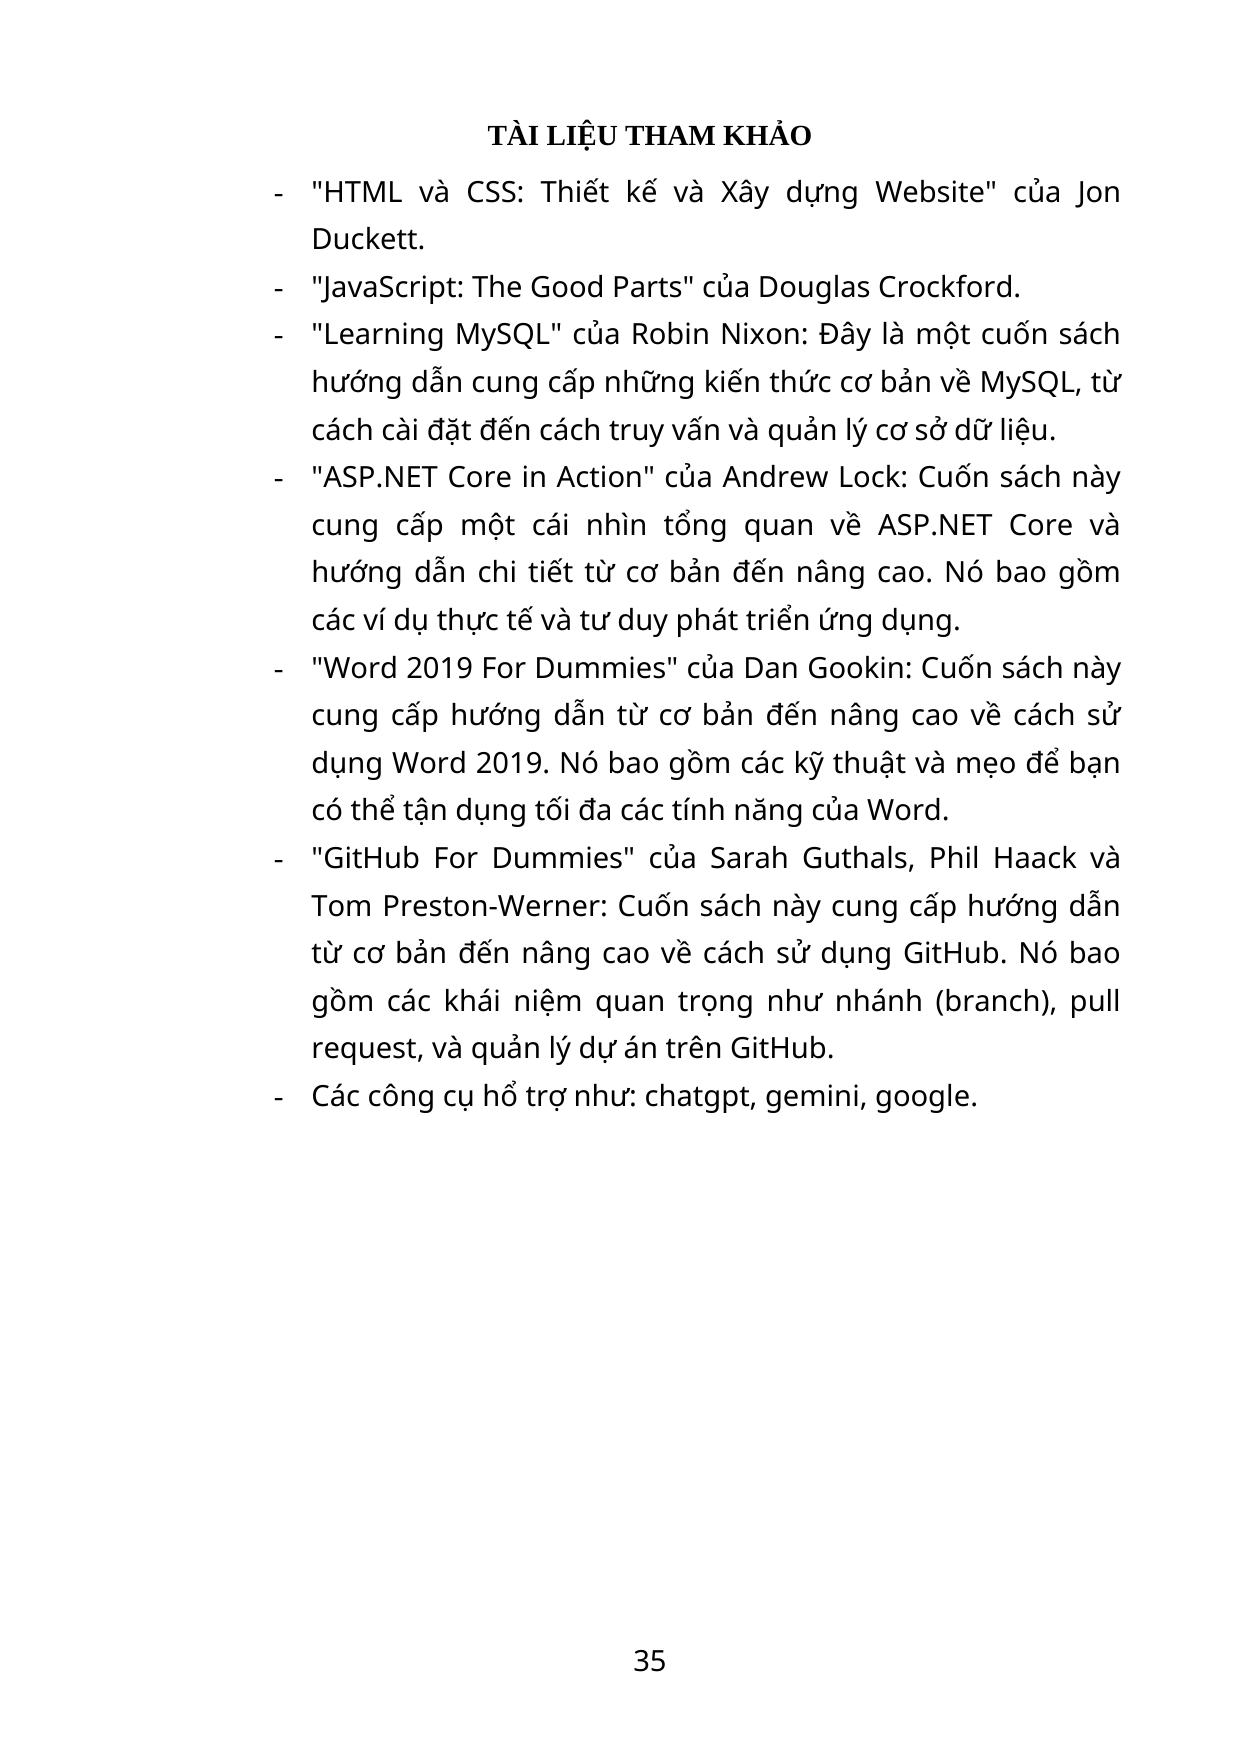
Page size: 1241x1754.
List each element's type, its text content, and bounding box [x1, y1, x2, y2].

list "ASP.NET Core in Action" của Andrew Lock: Cuốn sách này cung cấp một cái nhìn tổng quan về ASP.NET Core và hướng dẫn chi tiết từ cơ bản đến nâng cao. Nó bao gồm các ví dụ thực tế và tư duy phát triển ứng dụng. [274, 456, 1122, 639]
list "Learning MySQL" của Robin Nixon: Đây là một cuốn sách hướng dẫn cung cấp những kiến thức cơ bản về MySQL, từ cách cài đặt đến cách truy vấn và quản lý cơ sở dữ liệu. [274, 314, 1122, 448]
subtitle tài liệu tham khảo [177, 118, 1122, 152]
list "Word 2019 For Dummies" của Dan Gookin: Cuốn sách này cung cấp hướng dẫn từ cơ bản đến nâng cao về cách sử dụng Word 2019. Nó bao gồm các kỹ thuật và mẹo để bạn có thể tận dụng tối đa các tính năng của Word. [274, 647, 1122, 829]
list Các công cụ hổ trợ như: chatgpt, gemini, google. [274, 1075, 1122, 1115]
list "GitHub For Dummies" của Sarah Guthals, Phil Haack và Tom Preston-Werner: Cuốn sách này cung cấp hướng dẫn từ cơ bản đến nâng cao về cách sử dụng GitHub. Nó bao gồm các khái niệm quan trọng như nhánh (branch), pull request, và quản lý dự án trên GitHub. [274, 837, 1122, 1067]
list "HTML và CSS: Thiết kế và Xây dựng Website" của Jon Duckett. [274, 171, 1122, 258]
list "JavaScript: The Good Parts" của Douglas Crockford. [274, 266, 1122, 306]
